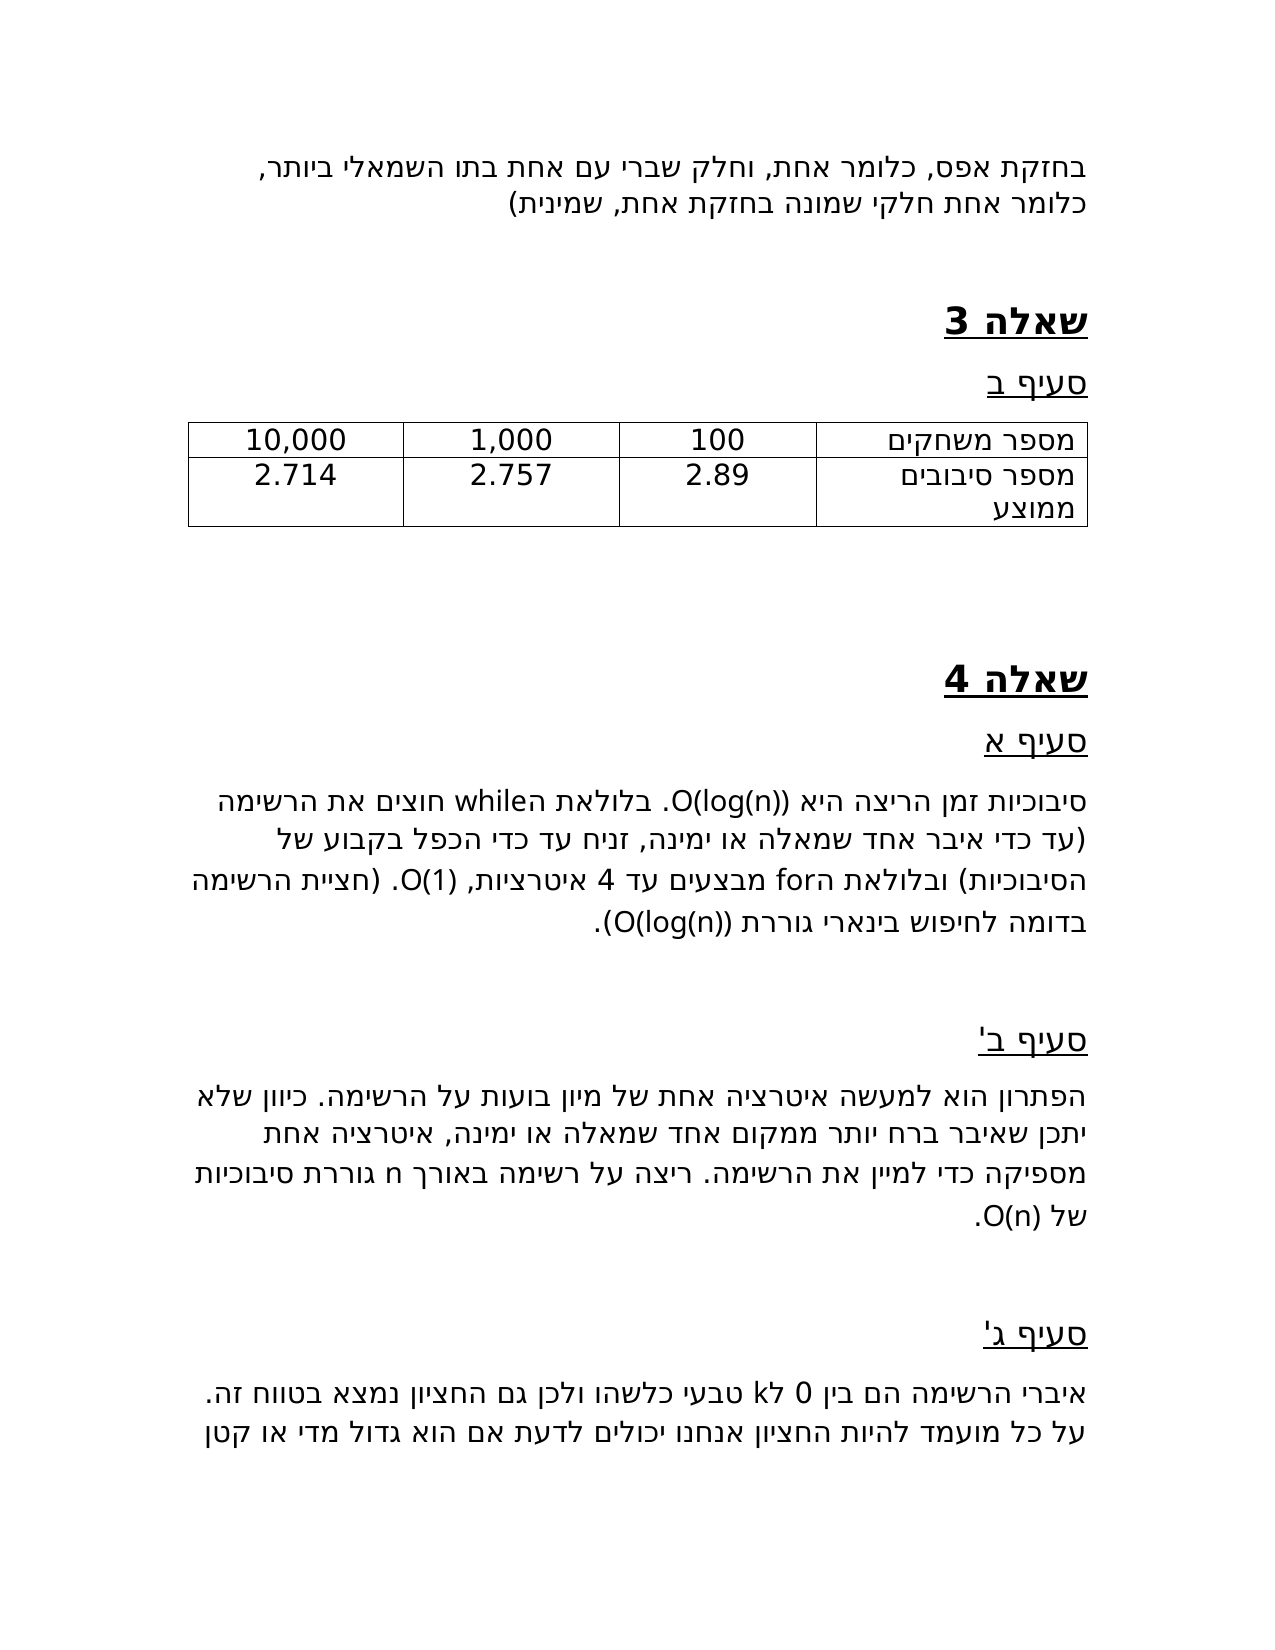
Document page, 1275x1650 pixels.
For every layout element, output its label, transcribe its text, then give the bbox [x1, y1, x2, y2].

text סעיף א [187, 722, 1087, 761]
table_header מספר משחקים [817, 423, 1087, 457]
table_cell 2.757 [404, 458, 619, 526]
table_cell מספר סיבובים ממוצע [817, 458, 1087, 526]
text סעיף ב' [187, 1021, 1087, 1059]
table_header 10,000 [189, 423, 403, 457]
text סעיף ב [187, 363, 1087, 402]
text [187, 1372, 1087, 1449]
table_cell 2.714 [189, 458, 403, 526]
table_cell 2.89 [620, 458, 816, 526]
text סיבוכיות זמן הריצה היא O(log(n)). בלולאת הwhile חוצים את הרשימה (עד כדי איבר אחד שמאלה או ימינה, זניח עד כדי הכפל בקבוע של הסיבוכיות) ובלולאת הfor מבצעים עד 4 איטרציות, O(1). (חציית הרשימה בדומה לחיפוש בינארי גוררת O(log(n))). [187, 780, 1087, 941]
text סעיף ג' [187, 1314, 1087, 1353]
text שאלה 4 [187, 658, 1087, 702]
text שאלה 3 [187, 299, 1087, 343]
table_header 100 [620, 423, 816, 457]
text הפתרון הוא למעשה איטרציה אחת של מיון בועות על הרשימה. כיוון שלא יתכן שאיבר ברח יותר ממקום אחד שמאלה או ימינה, איטרציה אחת מספיקה כדי למיין את הרשימה. ריצה על רשימה באורך n גוררת סיבוכיות של O(n). [187, 1079, 1087, 1235]
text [187, 150, 1087, 221]
table_header 1,000 [404, 423, 619, 457]
